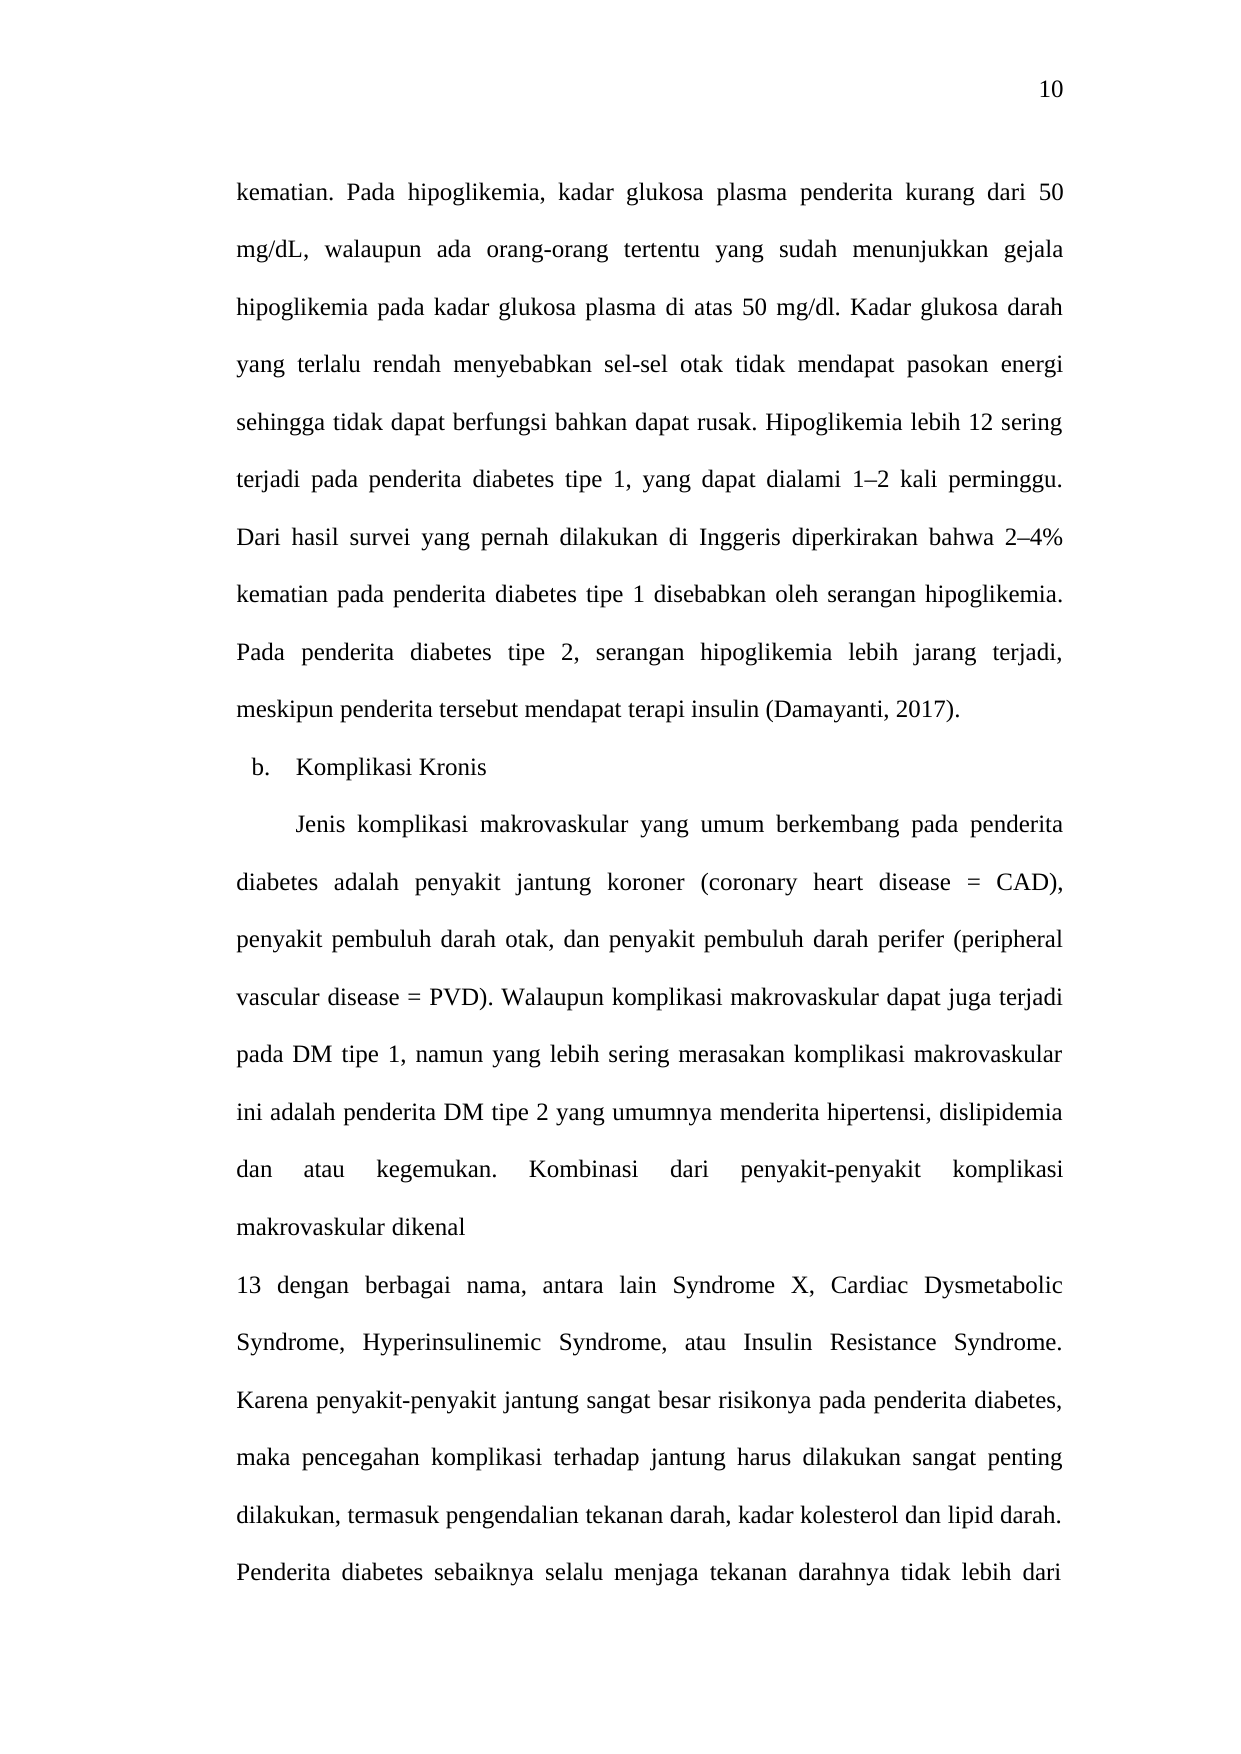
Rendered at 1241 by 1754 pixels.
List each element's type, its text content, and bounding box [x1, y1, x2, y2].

text 13 dengan berbagai nama, antara lain Syndrome X, Cardiac Dysmetabolic Syndrome, Hyperinsulinemic Syndrome, atau Insulin Resistance Syndrome. Karena penyakit-penyakit jantung sangat besar risikonya pada penderita diabetes, maka pencegahan komplikasi terhadap jantung harus dilakukan sangat penting dilakukan, termasuk pengendalian tekanan darah, kadar kolesterol dan lipid darah. Penderita diabetes sebaiknya selalu menjaga tekanan darahnya tidak lebih dari [236, 1270, 1063, 1586]
list Komplikasi Kronis [251, 752, 1201, 781]
text kematian. Pada hipoglikemia, kadar glukosa plasma penderita kurang dari 50 mg/dL, walaupun ada orang-orang tertentu yang sudah menunjukkan gejala hipoglikemia pada kadar glukosa plasma di atas 50 mg/dl. Kadar glukosa darah yang terlalu rendah menyebabkan sel-sel otak tidak mendapat pasokan energi sehingga tidak dapat berfungsi bahkan dapat rusak. Hipoglikemia lebih 12 sering terjadi pada penderita diabetes tipe 1, yang dapat dialami 1–2 kali perminggu. Dari hasil survei yang pernah dilakukan di Inggeris diperkirakan bahwa 2–4% kematian pada penderita diabetes tipe 1 disebabkan oleh serangan hipoglikemia. Pada penderita diabetes tipe 2, serangan hipoglikemia lebih jarang terjadi, meskipun penderita tersebut mendapat terapi insulin (Damayanti, 2017). [236, 177, 1063, 723]
text Jenis komplikasi makrovaskular yang umum berkembang pada penderita diabetes adalah penyakit jantung koroner (coronary heart disease = CAD), penyakit pembuluh darah otak, dan penyakit pembuluh darah perifer (peripheral vascular disease = PVD). Walaupun komplikasi makrovaskular dapat juga terjadi pada DM tipe 1, namun yang lebih sering merasakan komplikasi makrovaskular ini adalah penderita DM tipe 2 yang umumnya menderita hipertensi, dislipidemia dan atau kegemukan. Kombinasi dari penyakit-penyakit komplikasi makrovaskular dikenal [236, 809, 1063, 1241]
